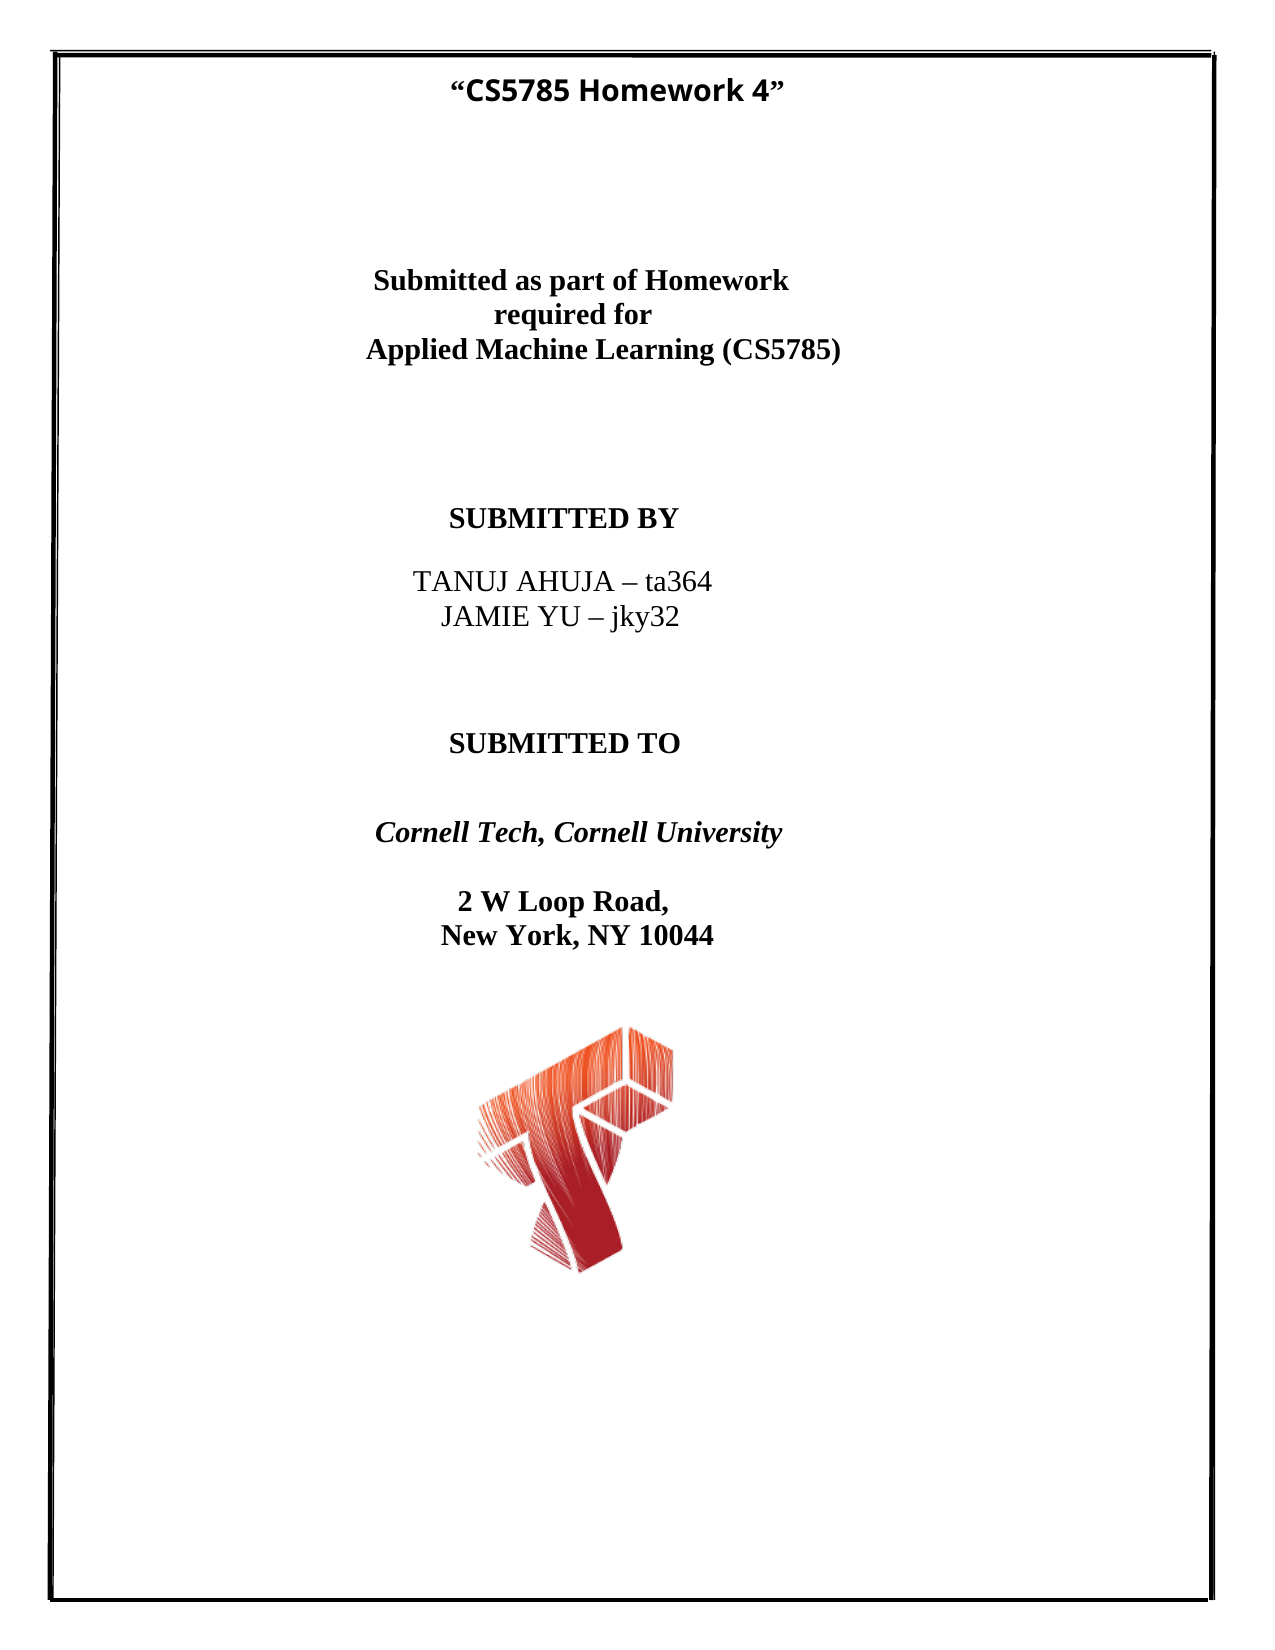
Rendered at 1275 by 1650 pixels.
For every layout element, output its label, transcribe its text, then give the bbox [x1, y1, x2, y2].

text SUBMITTED BY [366, 500, 1125, 535]
text TANUJ AHUJA – ta364 [366, 563, 1125, 598]
text Cornell Tech, Cornell University [366, 815, 1125, 849]
text 2 W Loop Road, [366, 883, 1125, 917]
text JAMIE YU – jky32 [366, 598, 1125, 632]
picture [456, 1021, 716, 1281]
text required for [366, 296, 1125, 331]
text Applied Machine Learning (CS5785) [366, 331, 1125, 366]
text Submitted as part of Homework [366, 262, 1125, 296]
text SUBMITTED TO [366, 725, 1125, 760]
text “CS5785 Homework 4” [375, 69, 1125, 110]
text New York, NY 10044 [441, 917, 1125, 952]
